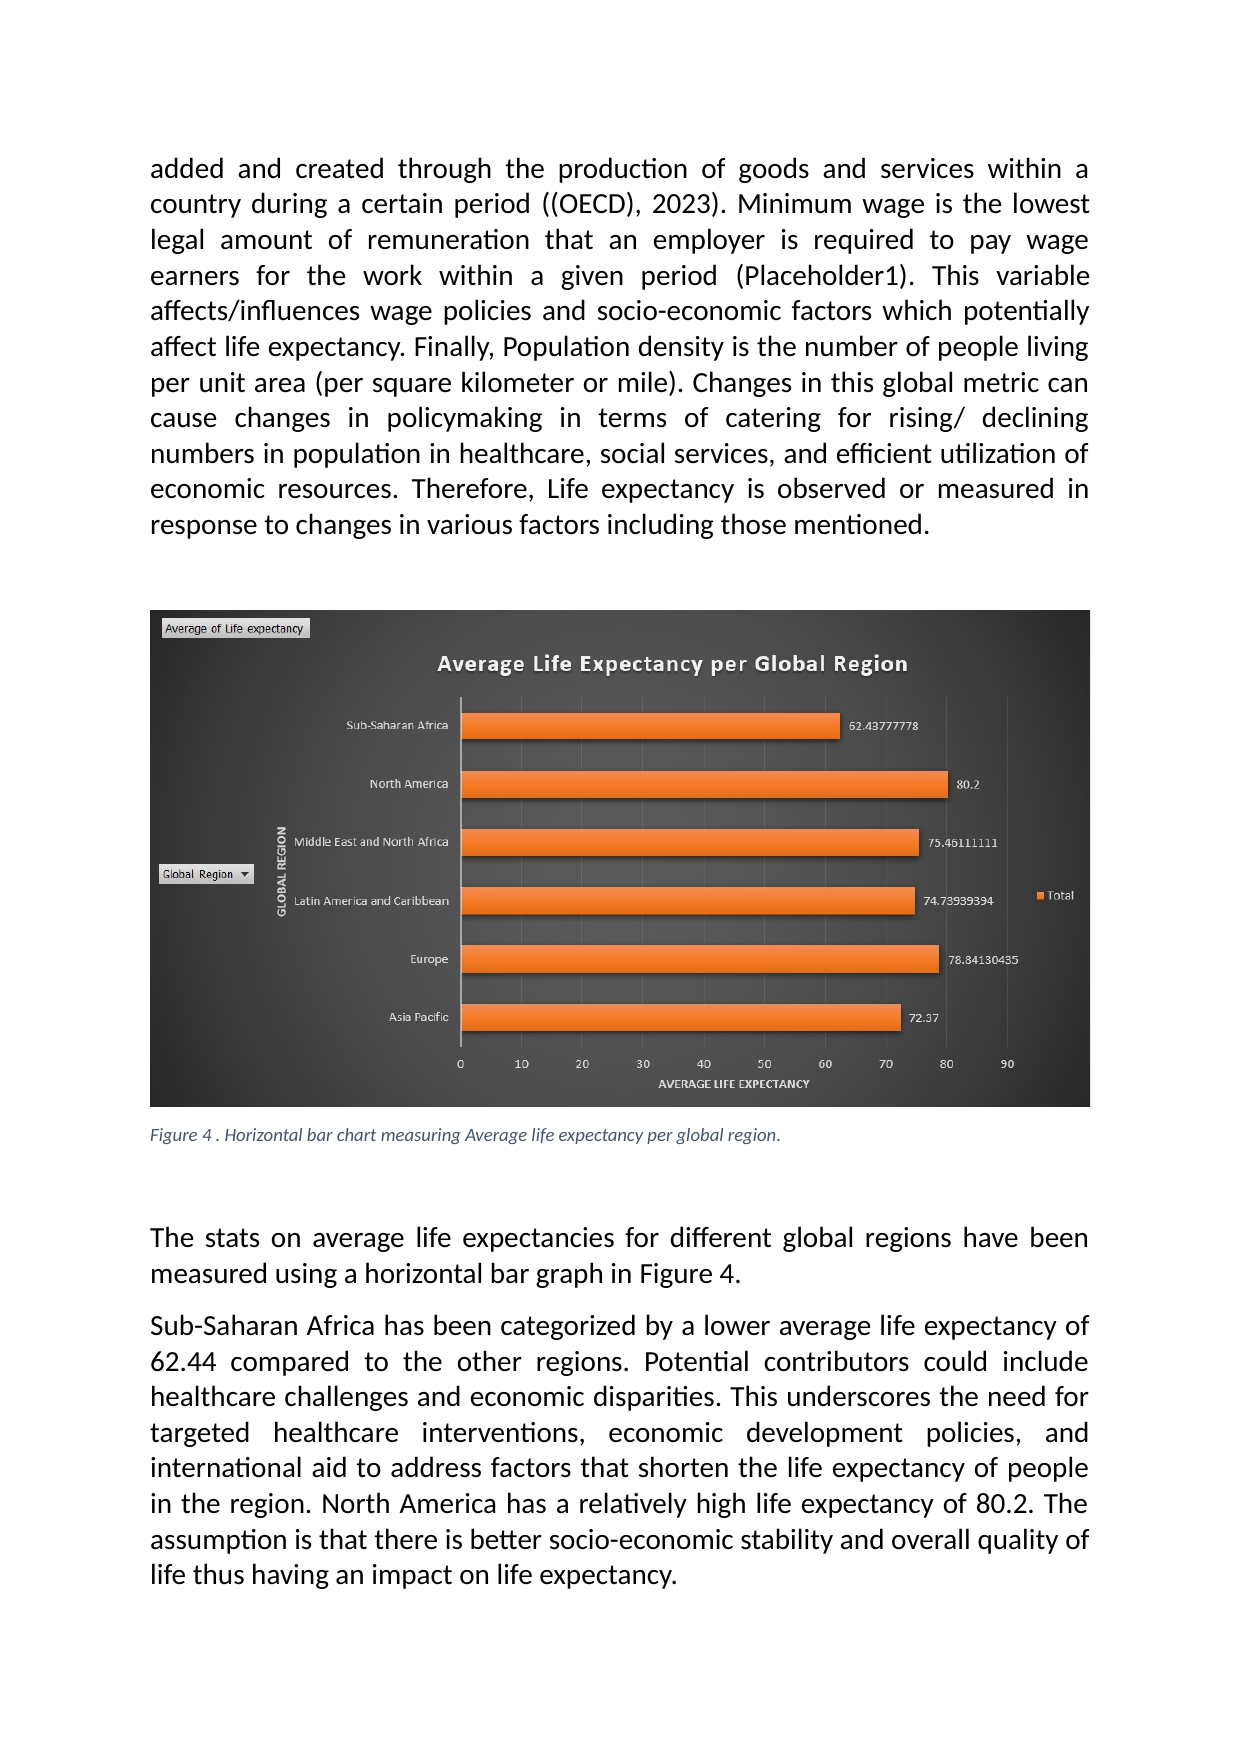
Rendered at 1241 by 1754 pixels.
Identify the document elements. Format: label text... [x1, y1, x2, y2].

text The stats on average life expectancies for different global regions have been measured using a horizontal bar graph in Figure 4. [150, 1219, 1090, 1290]
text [150, 150, 1090, 542]
text Sub-Saharan Africa has been categorized by a lower average life expectancy of 62.44 compared to the other regions. Potential contributors could include healthcare challenges and economic disparities. This underscores the need for targeted healthcare interventions, economic development policies, and international aid to address factors that shorten the life expectancy of people in the region. North America has a relatively high life expectancy of 80.2. The assumption is that there is better socio-economic stability and overall quality of life thus having an impact on life expectancy. [150, 1307, 1090, 1592]
picture [150, 610, 1091, 1107]
